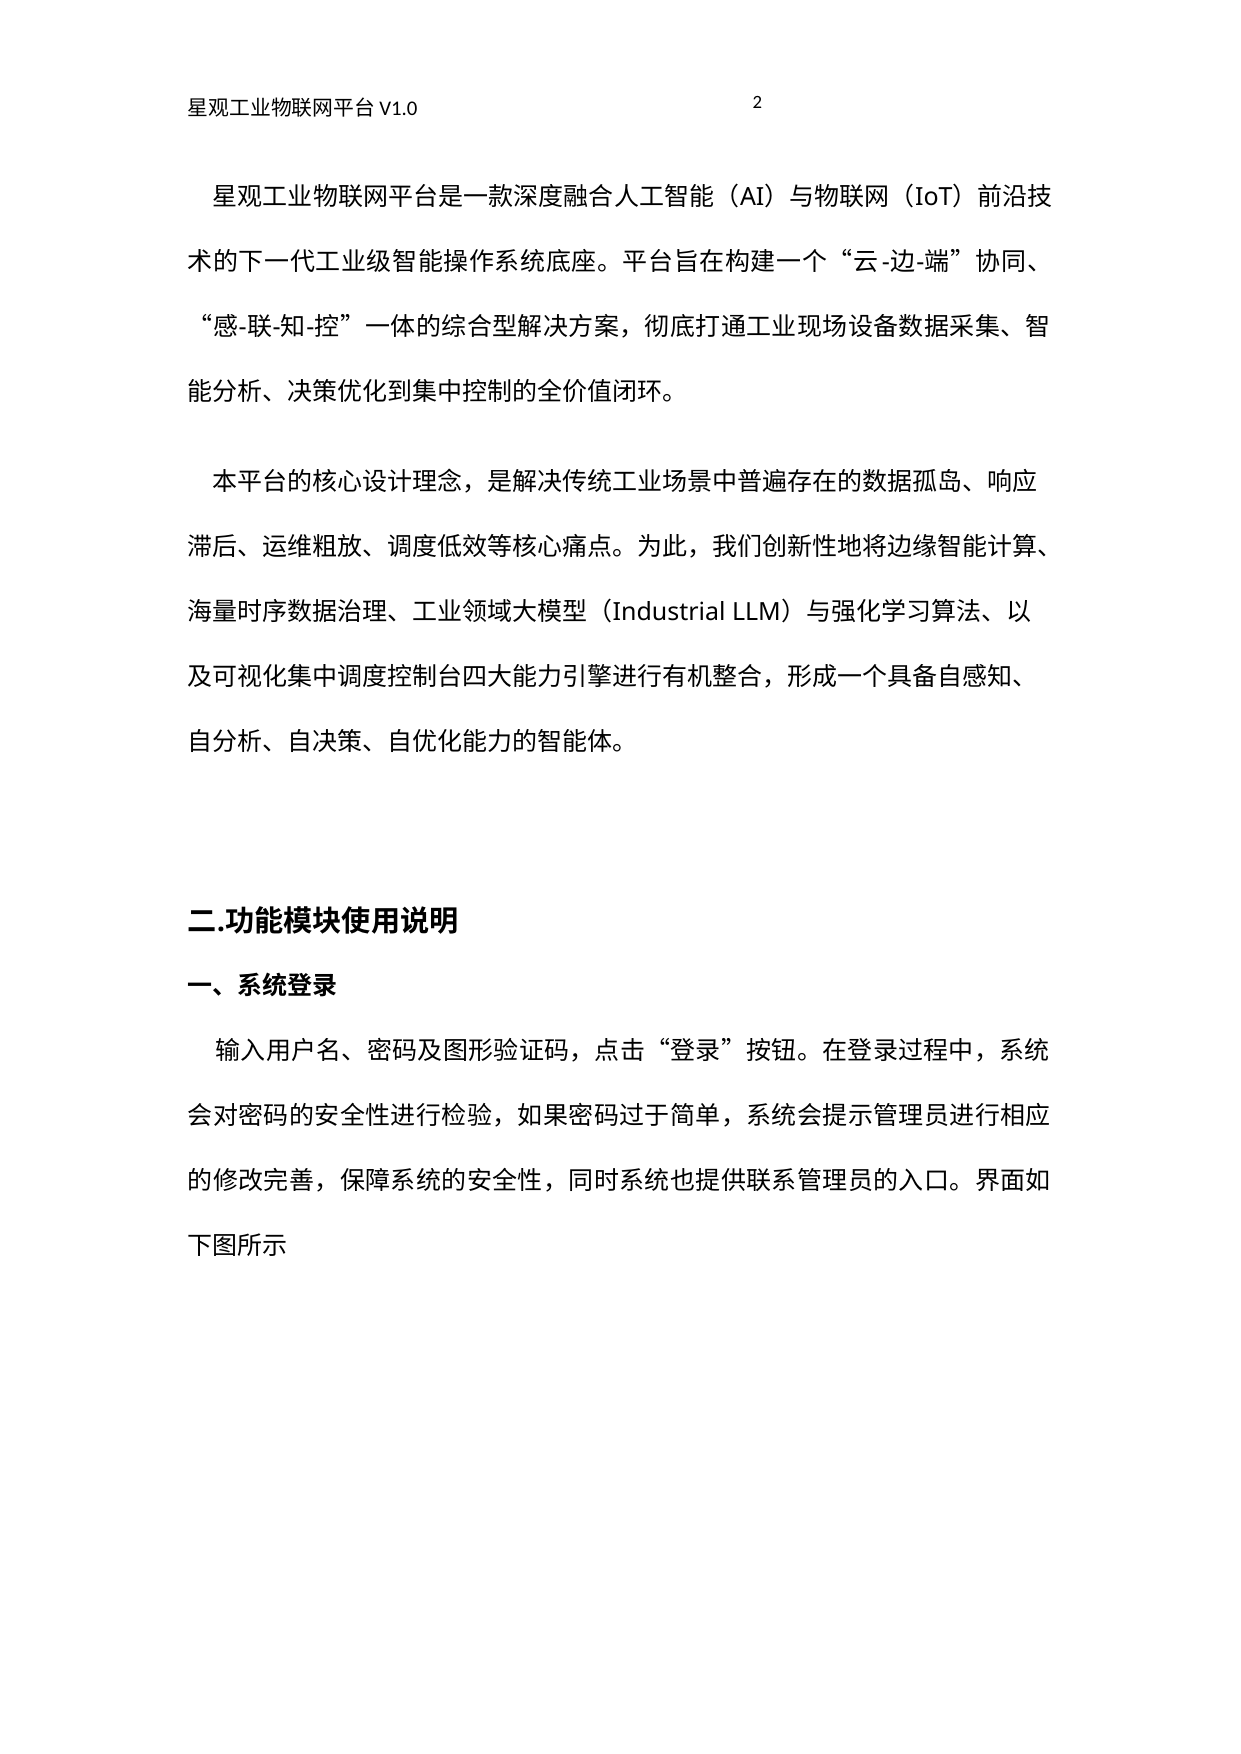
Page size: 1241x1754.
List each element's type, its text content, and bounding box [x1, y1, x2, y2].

text 本平台的核心设计理念，是解决传统工业场景中普遍存在的数据孤岛、响应滞后、运维粗放、调度低效等核心痛点。为此，我们创新性地将边缘智能计算、海量时序数据治理、工业领域大模型（Industrial LLM）与强化学习算法、以及可视化集中调度控制台四大能力引擎进行有机整合，形成一个具备自感知、自分析、自决策、自优化能力的智能体。 [187, 447, 1053, 772]
list 二.功能模块使用说明 [187, 886, 1053, 951]
text 输入用户名、密码及图形验证码，点击“登录”按钮。在登录过程中，系统会对密码的安全性进行检验，如果密码过于简单，系统会提示管理员进行相应的修改完善，保障系统的安全性，同时系统也提供联系管理员的入口。界面如下图所示 [187, 1016, 1053, 1276]
text 星观工业物联网平台是一款深度融合人工智能（AI）与物联网（IoT）前沿技术的下一代工业级智能操作系统底座。平台旨在构建一个“云-边-端”协同、“感-联-知-控”一体的综合型解决方案，彻底打通工业现场设备数据采集、智能分析、决策优化到集中控制的全价值闭环。 [187, 162, 1053, 422]
text 一、系统登录 [187, 951, 1053, 1016]
